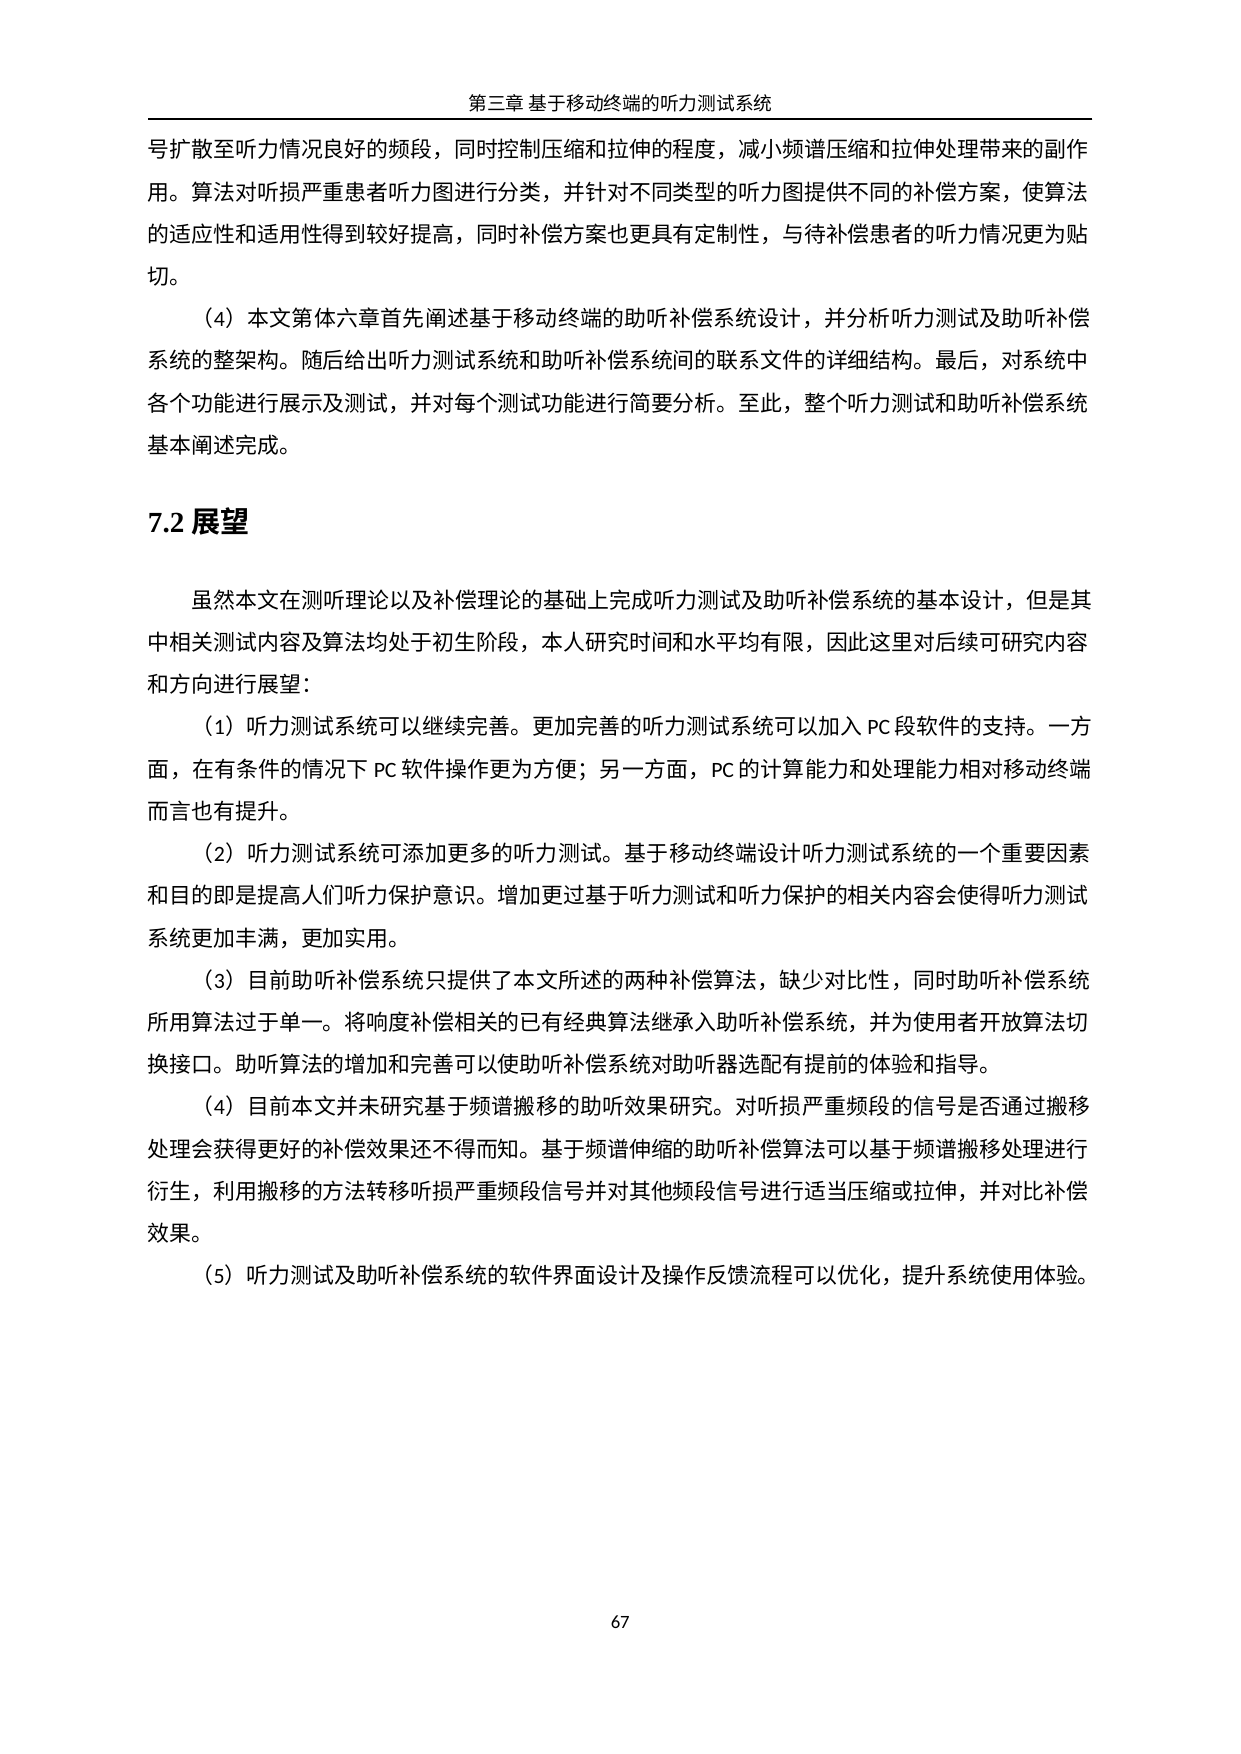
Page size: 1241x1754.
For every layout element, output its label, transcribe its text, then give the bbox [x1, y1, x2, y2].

text （1）听力测试系统可以继续完善。更加完善的听力测试系统可以加入PC段软件的支持。一方面，在有条件的情况下PC软件操作更为方便；另一方面，PC的计算能力和处理能力相对移动终端而言也有提升。 [148, 708, 1092, 827]
text （4）目前本文并未研究基于频谱搬移的助听效果研究。对听损严重频段的信号是否通过搬移处理会获得更好的补偿效果还不得而知。基于频谱伸缩的助听补偿算法可以基于频谱搬移处理进行衍生，利用搬移的方法转移听损严重频段信号并对其他频段信号进行适当压缩或拉伸，并对比补偿效果。 [148, 1088, 1092, 1249]
text 虽然本文在测听理论以及补偿理论的基础上完成听力测试及助听补偿系统的基本设计，但是其中相关测试内容及算法均处于初生阶段，本人研究时间和水平均有限，因此这里对后续可研究内容和方向进行展望： [148, 581, 1092, 700]
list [148, 131, 1092, 292]
text （2）听力测试系统可添加更多的听力测试。基于移动终端设计听力测试系统的一个重要因素和目的即是提高人们听力保护意识。增加更过基于听力测试和听力保护的相关内容会使得听力测试系统更加丰满，更加实用。 [148, 835, 1092, 953]
text 7.2 展望 [148, 486, 1092, 554]
text （5）听力测试及助听补偿系统的软件界面设计及操作反馈流程可以优化，提升系统使用体验。 [148, 1257, 1092, 1291]
text （3）目前助听补偿系统只提供了本文所述的两种补偿算法，缺少对比性，同时助听补偿系统所用算法过于单一。将响度补偿相关的已有经典算法继承入助听补偿系统，并为使用者开放算法切换接口。助听算法的增加和完善可以使助听补偿系统对助听器选配有提前的体验和指导。 [148, 961, 1092, 1080]
list （4）本文第体六章首先阐述基于移动终端的助听补偿系统设计，并分析听力测试及助听补偿系统的整架构。随后给出听力测试系统和助听补偿系统间的联系文件的详细结构。最后，对系统中各个功能进行展示及测试，并对每个测试功能进行简要分析。至此，整个听力测试和助听补偿系统基本阐述完成。 [148, 300, 1092, 461]
